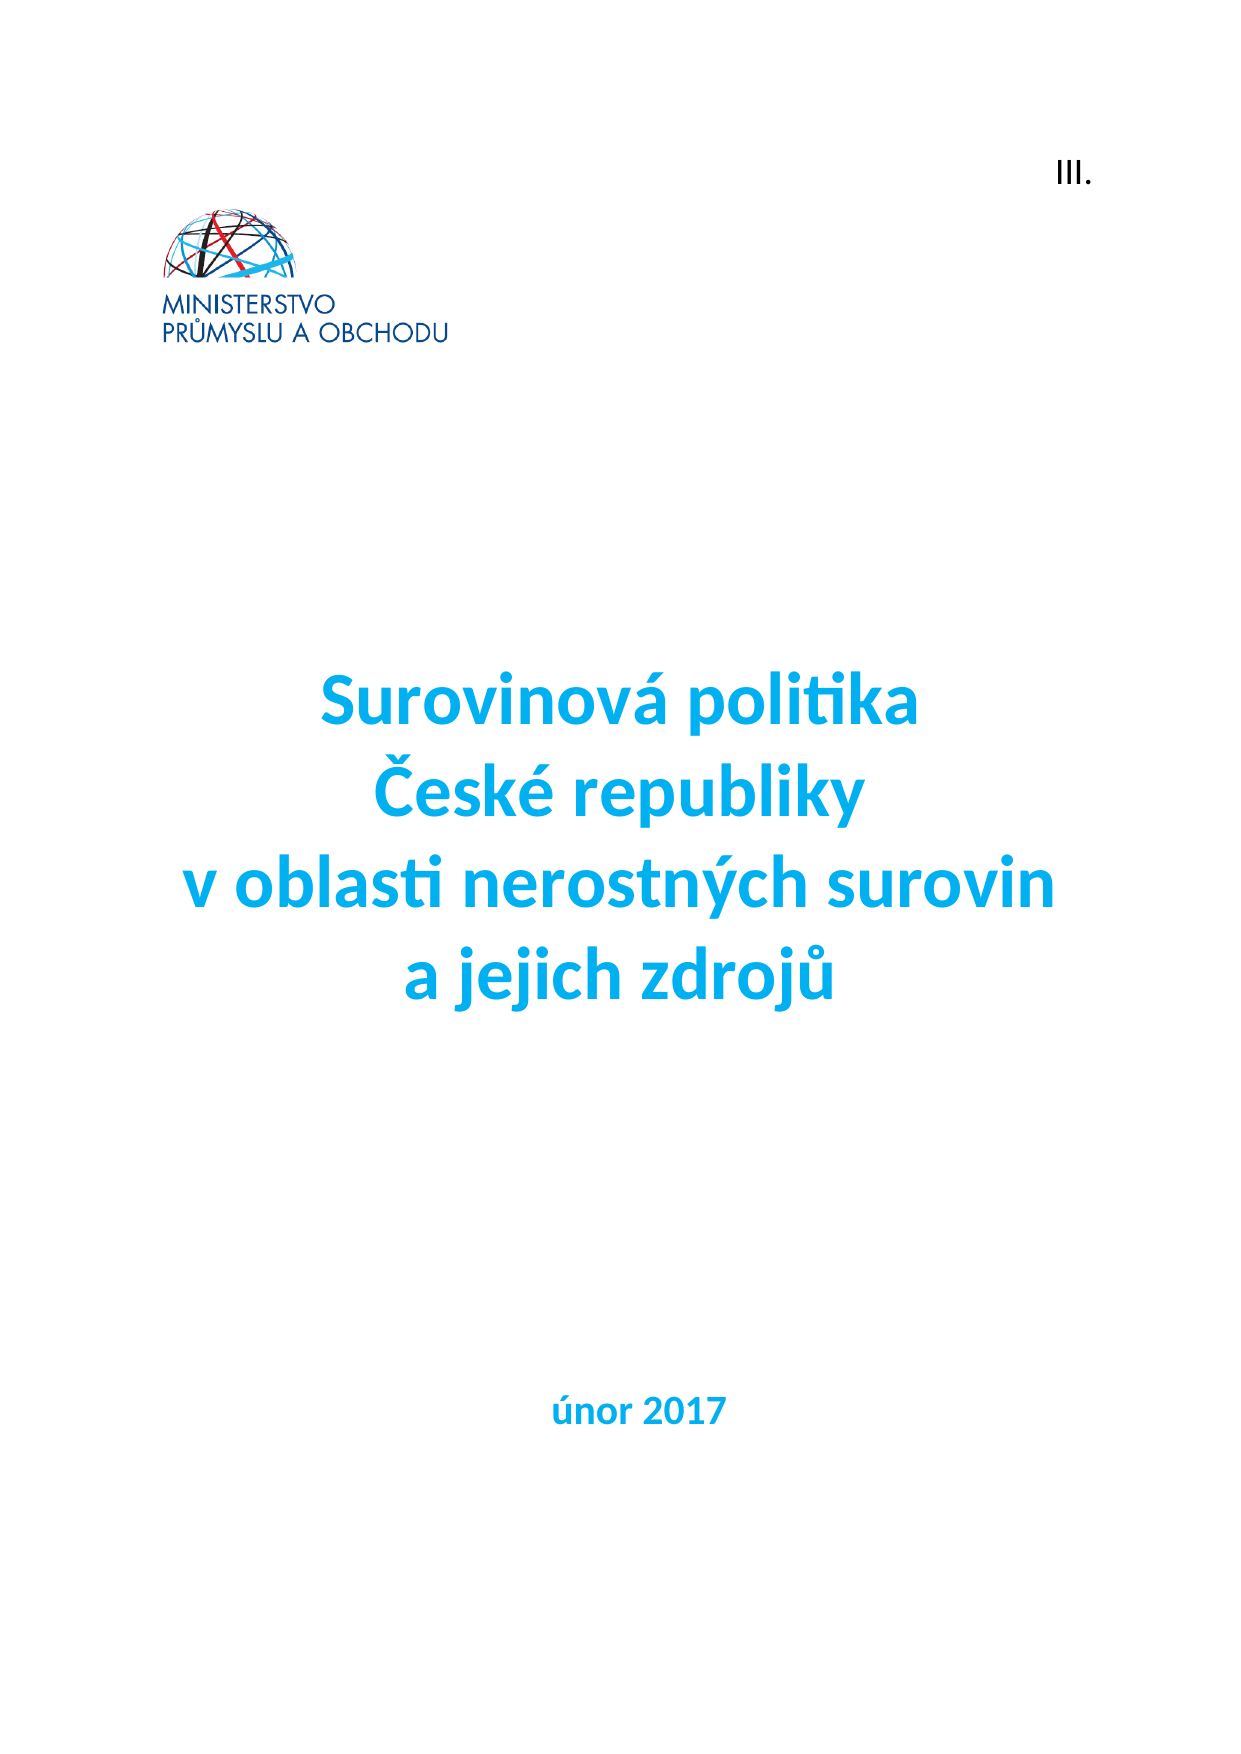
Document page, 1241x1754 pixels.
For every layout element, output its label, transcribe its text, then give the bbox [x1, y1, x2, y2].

text III. [148, 148, 1093, 193]
text únor 2017 [185, 1384, 1093, 1435]
text v oblasti nerostných surovin [148, 835, 1093, 927]
text Surovinová politika [148, 652, 1093, 743]
text České republiky [148, 743, 1093, 835]
text a jejich zdrojů [148, 927, 1093, 1018]
